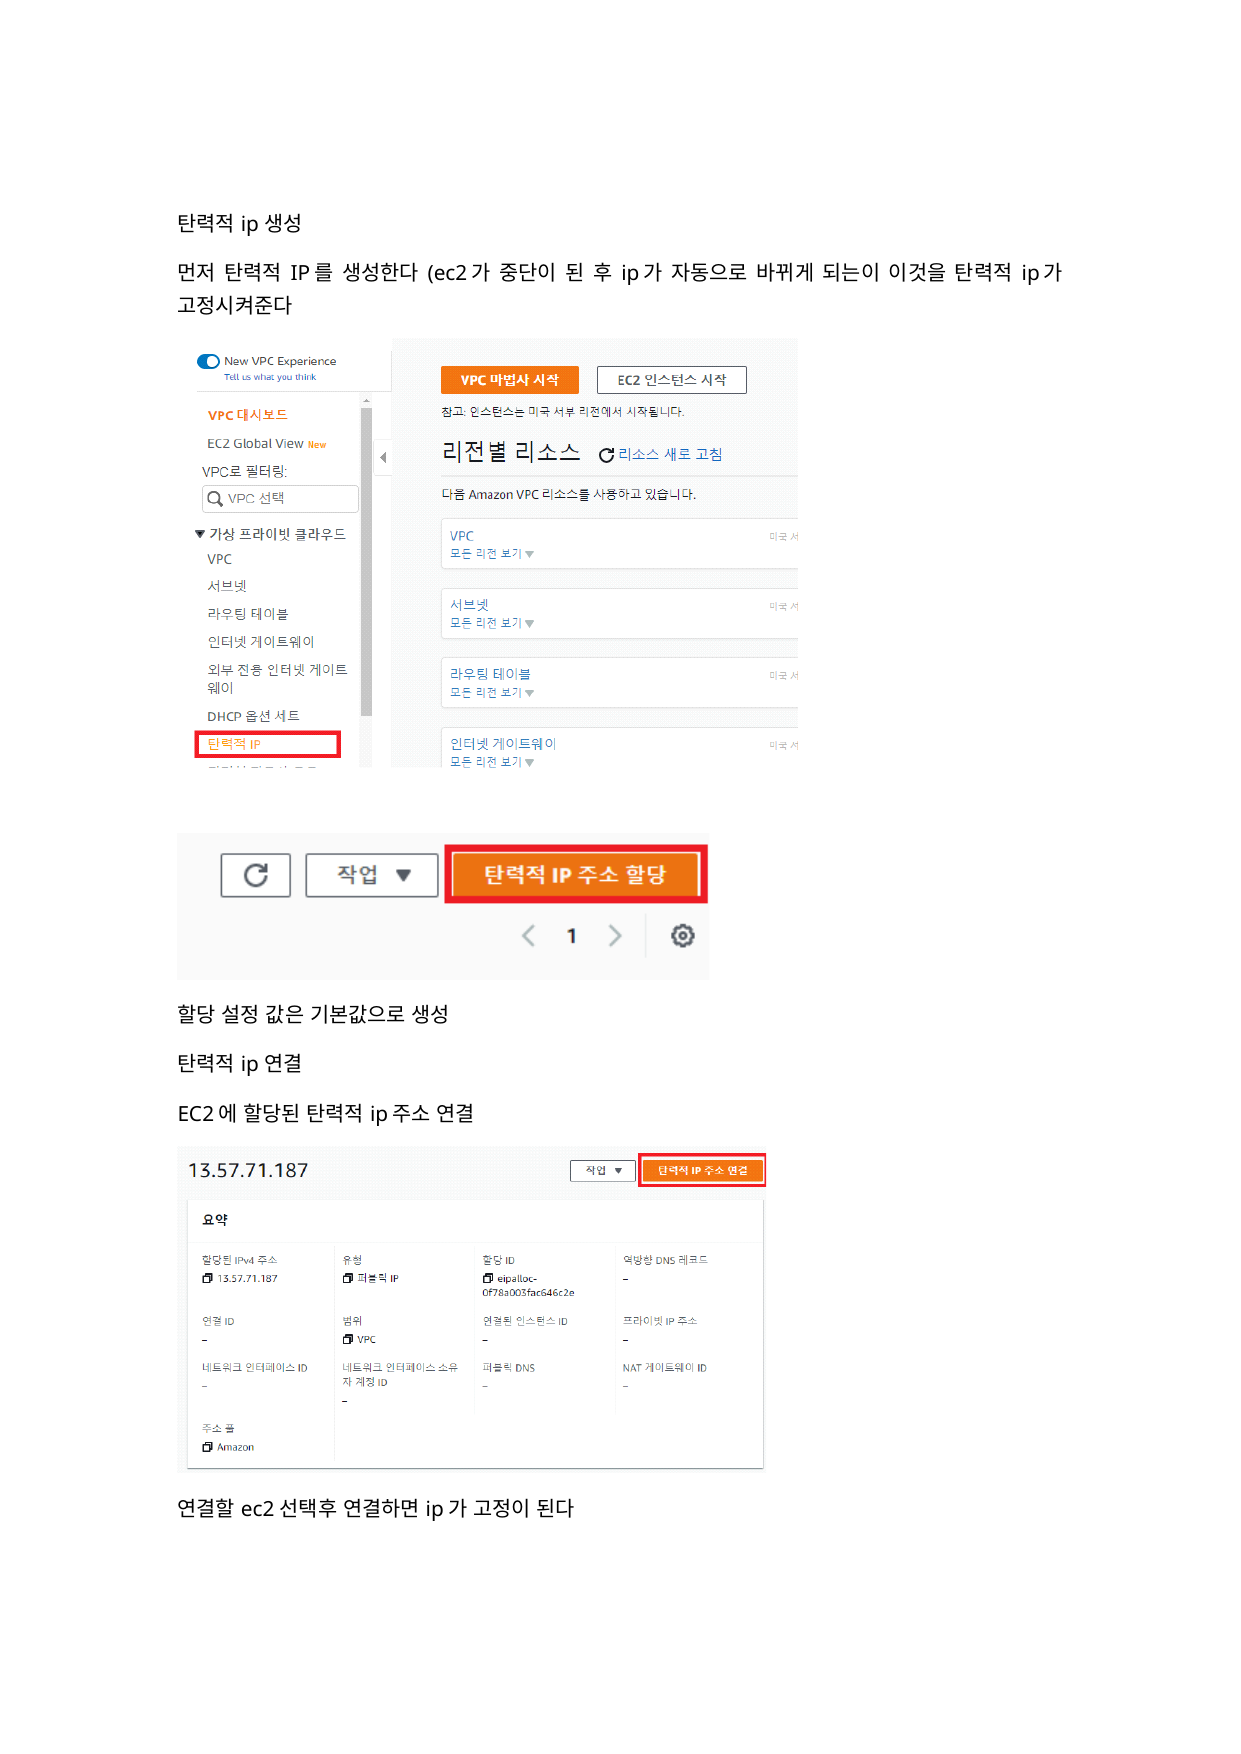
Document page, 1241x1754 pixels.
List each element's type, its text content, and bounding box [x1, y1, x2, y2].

picture [177, 833, 710, 980]
text 탄력적 ip 생성 [177, 207, 1063, 237]
text 연결할 ec2 선택후 연결하면 ip가 고정이 된다 [177, 1492, 1063, 1522]
text EC2에 할당된 탄력적 ip주소 연결 [177, 1097, 1063, 1127]
text 먼저 탄력적 IP를 생성한다 (ec2가 중단이 된 후 ip가 자동으로 바뀌게 되는이 이것을 탄력적 ip가 고정시켜준다 [177, 256, 1063, 319]
picture [182, 338, 799, 768]
picture [177, 1146, 767, 1473]
text 탄력적 ip 연결 [177, 1047, 1063, 1078]
text 할당 설정 값은 기본값으로 생성 [177, 998, 1063, 1028]
